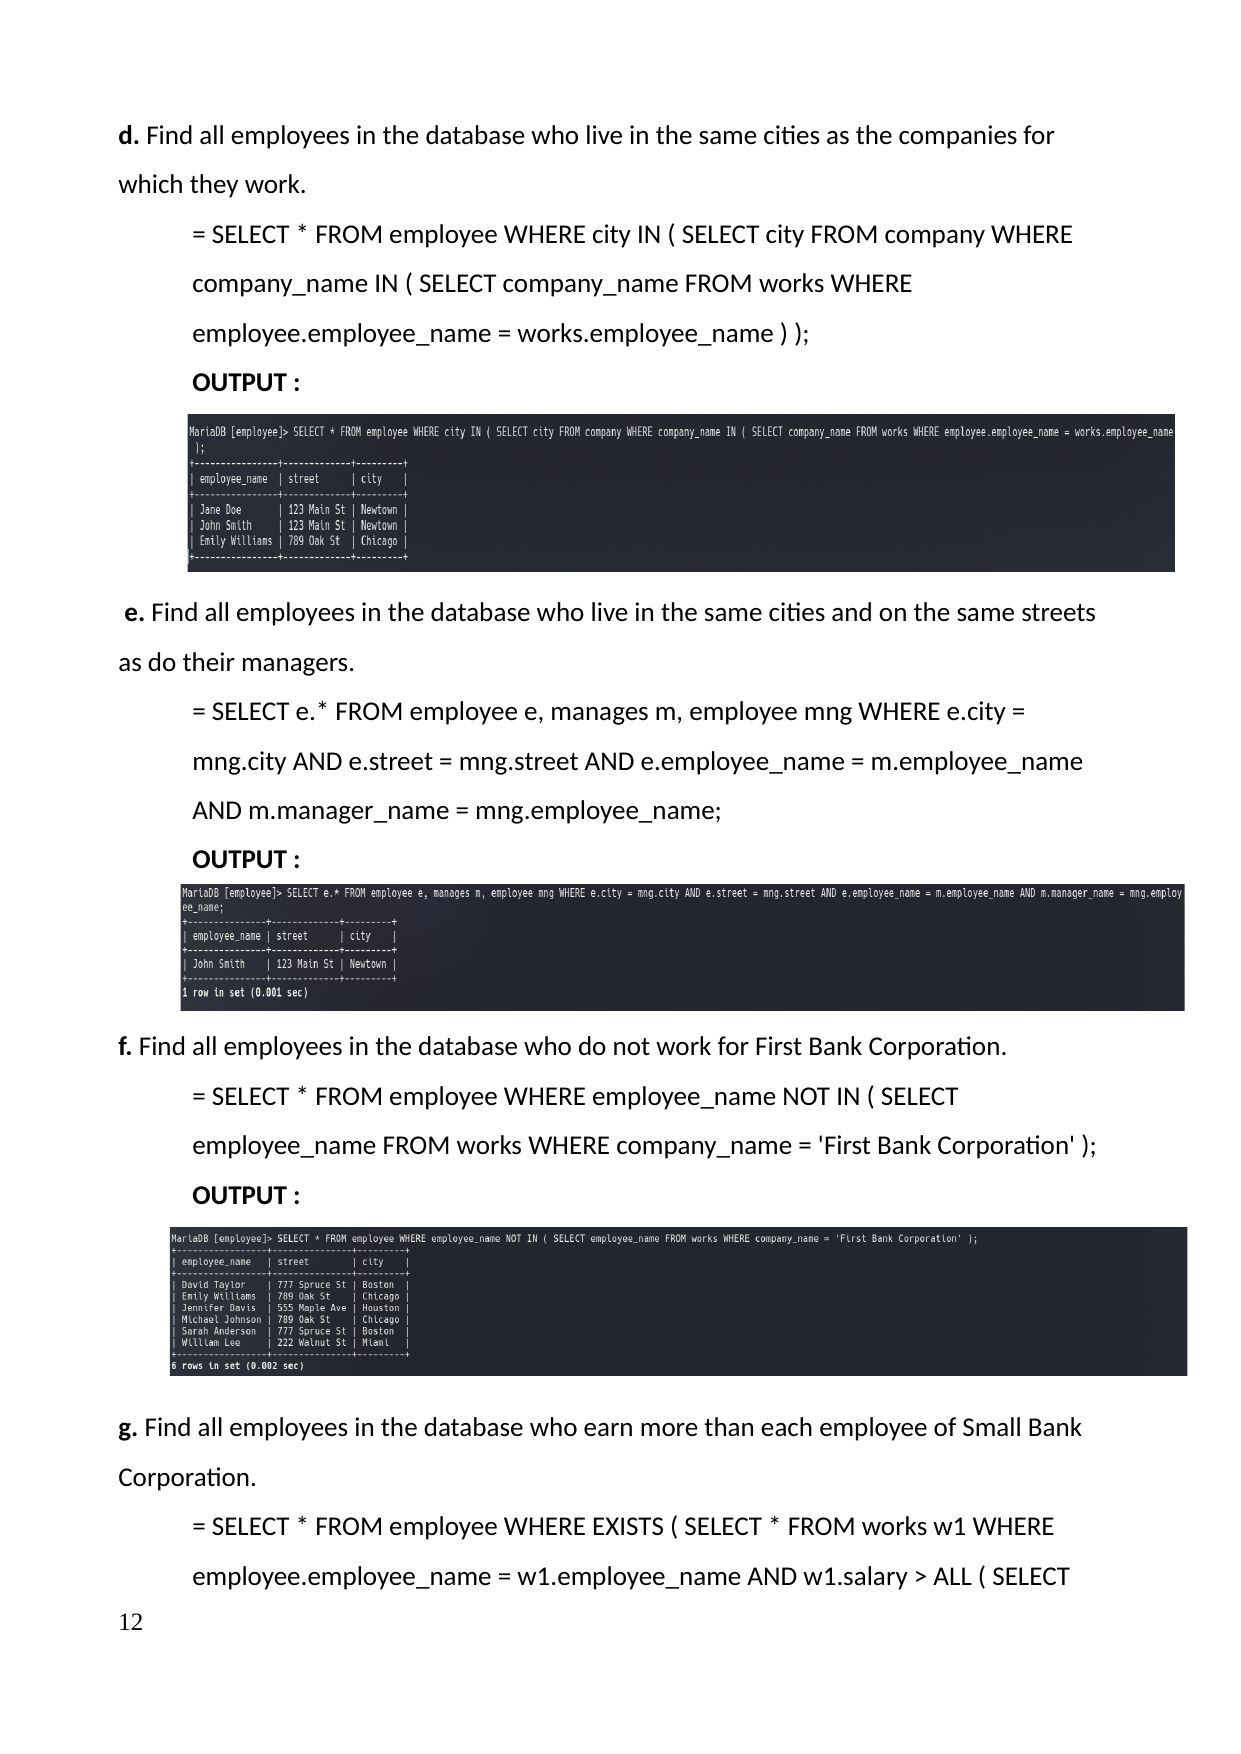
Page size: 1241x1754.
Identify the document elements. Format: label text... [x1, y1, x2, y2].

text = SELECT * FROM employee WHERE employee_name NOT IN ( SELECT employee_name FROM works WHERE company_name = 'First Bank Corporation' ); OUTPUT : [118, 1079, 1122, 1211]
picture [169, 1227, 1188, 1376]
text d. Find all employees in the database who live in the same cities as the companies for which they work. [118, 118, 1122, 201]
text = SELECT e.* FROM employee e, manages m, employee mng WHERE e.city = mng.city AND e.street = mng.street AND e.employee_name = m.employee_name AND m.manager_name = mng.employee_name; OUTPUT : [118, 694, 1122, 876]
text = SELECT * FROM employee WHERE city IN ( SELECT city FROM company WHERE company_name IN ( SELECT company_name FROM works WHERE employee.employee_name = works.employee_name ) ); OUTPUT : [118, 217, 1122, 398]
text e. Find all employees in the database who live in the same cities and on the same streets as do their managers. [118, 595, 1122, 678]
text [118, 1509, 1122, 1592]
picture [180, 884, 1185, 1011]
picture [187, 414, 1175, 572]
text g. Find all employees in the database who earn more than each employee of Small Bank Corporation. [118, 1410, 1122, 1493]
text f. Find all employees in the database who do not work for First Bank Corporation. [118, 1029, 1122, 1062]
